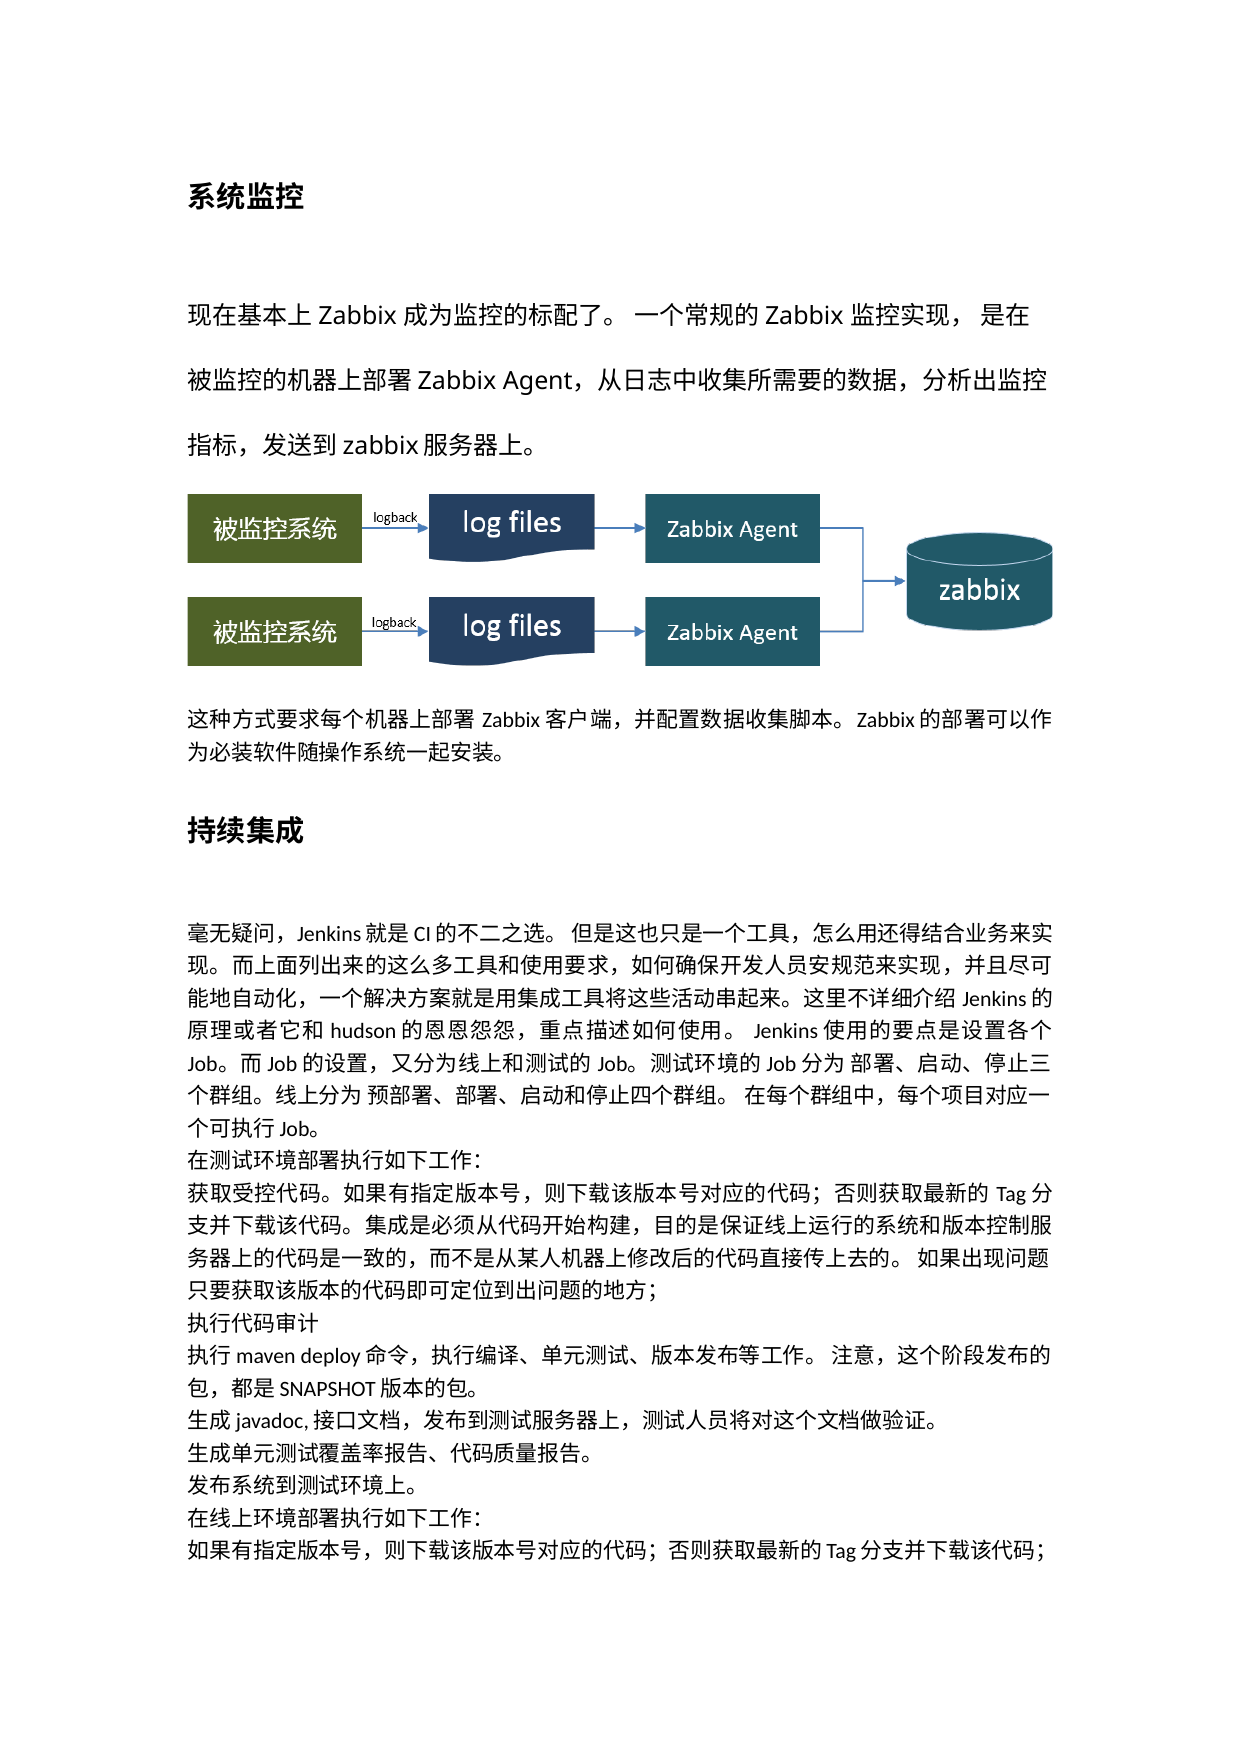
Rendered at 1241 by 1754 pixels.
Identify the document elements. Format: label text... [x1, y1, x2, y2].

text 在测试环境部署执行如下工作： [187, 1143, 1053, 1175]
text 生成javadoc, 接口文档，发布到测试服务器上，测试人员将对这个文档做验证。 [187, 1403, 1053, 1435]
text 获取受控代码。如果有指定版本号，则下载该版本号对应的代码；否则获取最新的Tag分支并下载该代码。集成是必须从代码开始构建，目的是保证线上运行的系统和版本控制服务器上的代码是一致的，而不是从某人机器上修改后的代码直接传上去的。 如果出现问题，只要获取该版本的代码即可定位到出问题的地方； [187, 1175, 1053, 1305]
text 现在基本上 Zabbix 成为监控的标配了。 一个常规的 Zabbix 监控实现， 是在被监控的机器上部署Zabbix Agent，从日志中收集所需要的数据，分析出监控指标，发送到zabbix服务器上。 [187, 281, 1053, 476]
subtitle 系统监控 [187, 162, 1053, 227]
text 执行代码审计 [187, 1305, 1053, 1338]
text 生成单元测试覆盖率报告、代码质量报告。 [187, 1435, 1053, 1468]
picture [187, 491, 1053, 666]
text 毫无疑问，Jenkins就是CI的不二之选。 但是这也只是一个工具，怎么用还得结合业务来实现。而上面列出来的这么多工具和使用要求，如何确保开发人员安规范来实现，并且尽可能地自动化，一个解决方案就是用集成工具将这些活动串起来。这里不详细介绍Jenkins的原理或者它和hudson的恩恩怨怨，重点描述如何使用。 Jenkins使用的要点是设置各个Job。而Job的设置，又分为线上和测试的Job。测试环境的Job分为 部署、启动、停止三个群组。线上分为 预部署、部署、启动和停止四个群组。 在每个群组中，每个项目对应一个可执行Job。 [187, 915, 1053, 1143]
text 执行maven deploy命令，执行编译、单元测试、版本发布等工作。 注意，这个阶段发布的包，都是SNAPSHOT版本的包。 [187, 1338, 1053, 1403]
text 这种方式要求每个机器上部署 Zabbix 客户端，并配置数据收集脚本。Zabbix的部署可以作为必装软件随操作系统一起安装。 [187, 702, 1053, 767]
subtitle 持续集成 [187, 796, 1053, 861]
text 发布系统到测试环境上。 [187, 1468, 1053, 1500]
text 在线上环境部署执行如下工作： [187, 1500, 1053, 1533]
text 如果有指定版本号，则下载该版本号对应的代码；否则获取最新的Tag分支并下载该代码； [187, 1533, 1053, 1565]
